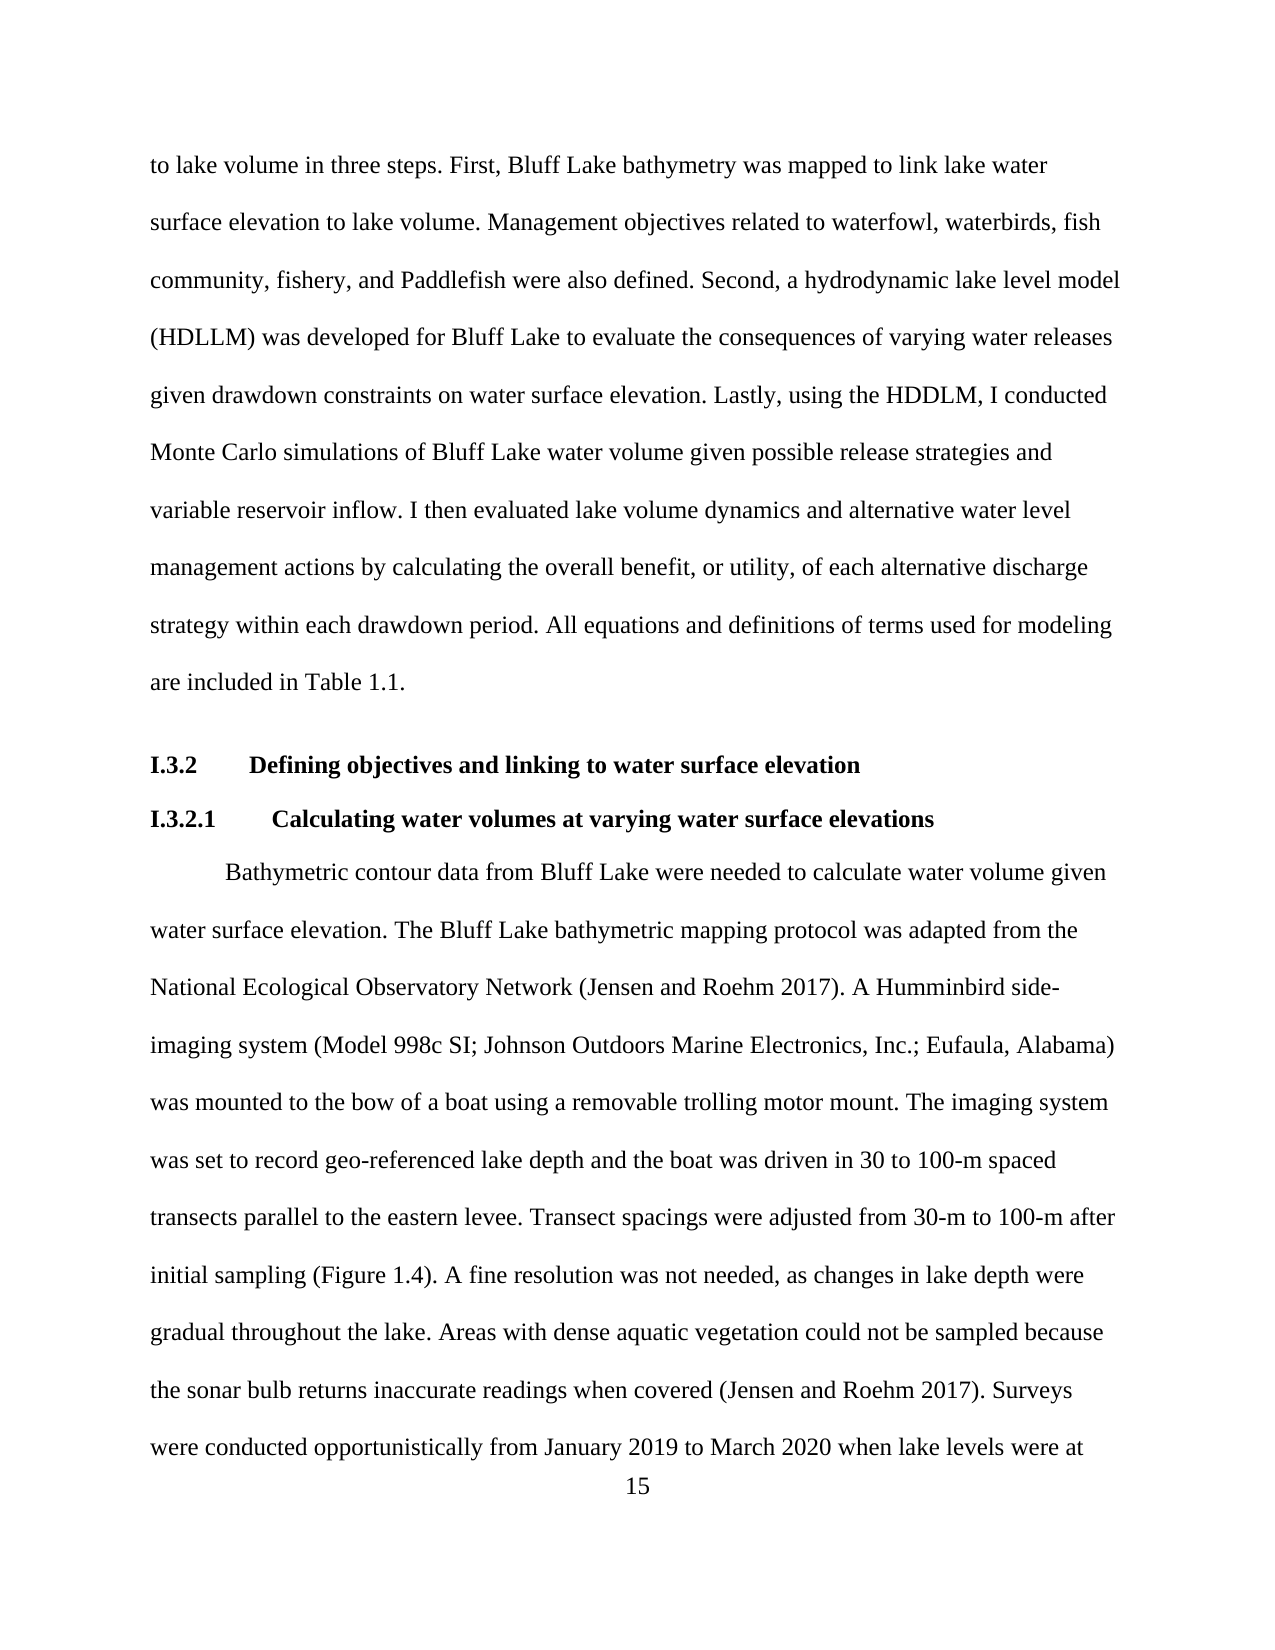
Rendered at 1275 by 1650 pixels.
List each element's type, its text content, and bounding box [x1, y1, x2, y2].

text Defining objectives and linking to water surface elevation [150, 750, 1125, 779]
text Calculating water volumes at varying water surface elevations [150, 804, 1125, 832]
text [150, 857, 1125, 1461]
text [150, 150, 1125, 696]
